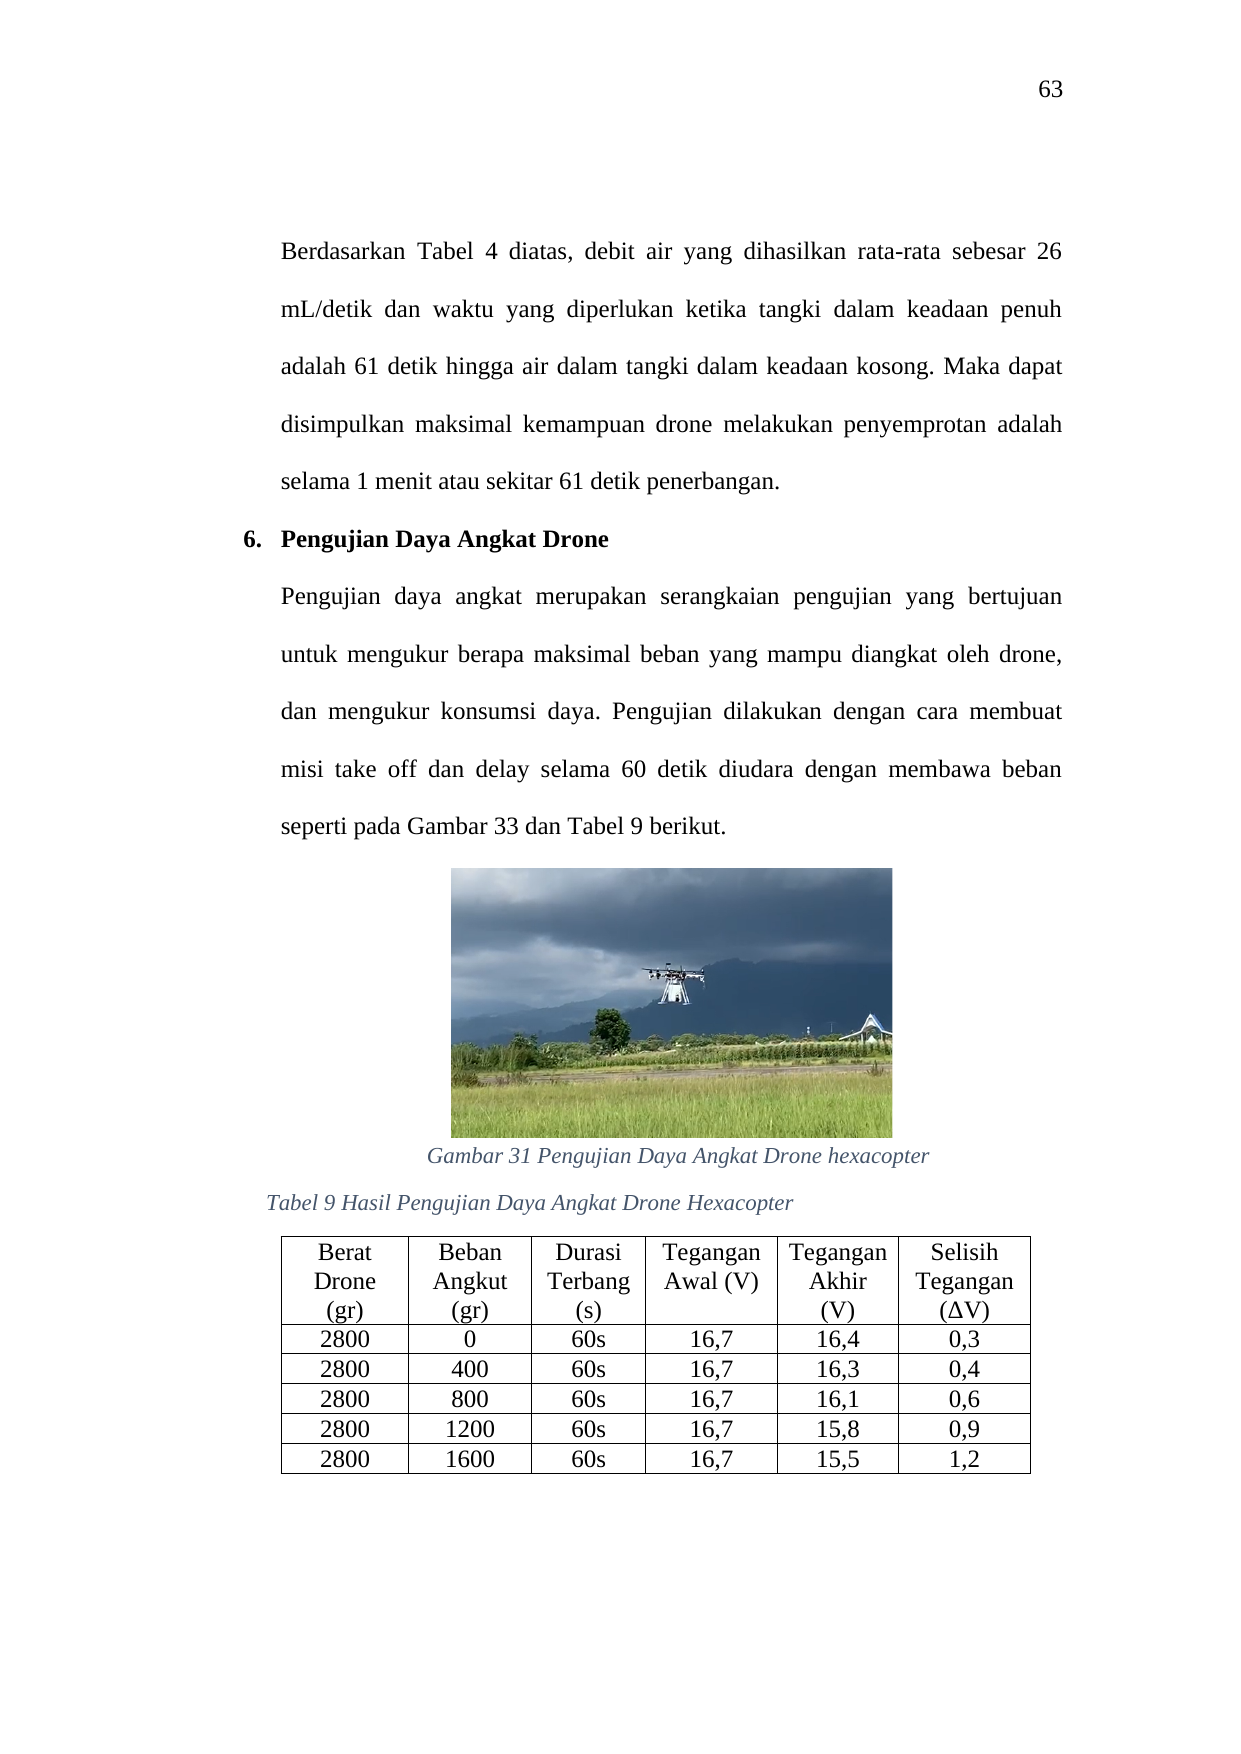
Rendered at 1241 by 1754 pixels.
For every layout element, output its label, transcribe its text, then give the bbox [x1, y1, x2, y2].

table_cell 60s [532, 1354, 645, 1383]
table_cell 1600 [409, 1444, 531, 1472]
list Pengujian Daya Angkat Drone [243, 524, 1063, 552]
table_cell 60s [532, 1414, 645, 1443]
table_cell 16,7 [646, 1384, 777, 1413]
table_cell 15,5 [778, 1444, 898, 1472]
table_cell 16,1 [778, 1384, 898, 1413]
table_cell 16,7 [646, 1414, 777, 1443]
table_cell 2800 [282, 1384, 408, 1413]
table_cell 0,9 [899, 1414, 1030, 1443]
table_cell 0,6 [899, 1384, 1030, 1413]
table_cell 60s [532, 1325, 645, 1353]
table_cell 60s [532, 1384, 645, 1413]
table_cell 400 [409, 1354, 531, 1383]
table_cell 0 [409, 1325, 531, 1353]
table_cell 60s [532, 1444, 645, 1472]
table_cell 16,7 [646, 1354, 777, 1383]
table_cell 2800 [282, 1354, 408, 1383]
table_cell 0,4 [899, 1354, 1030, 1383]
table_cell 15,8 [778, 1414, 898, 1443]
list Berdasarkan Tabel 4 diatas, debit air yang dihasilkan rata-rata sebesar 26 mL/detik dan waktu yang diperlukan ketika tangki dalam keadaan penuh adalah 61 detik hingga air dalam tangki dalam keadaan kosong. Maka dapat disimpulkan maksimal kemampuan drone melakukan penyemprotan adalah selama 1 menit atau sekitar 61 detik penerbangan. [281, 236, 1063, 495]
table_header Durasi Terbang (s) [532, 1237, 645, 1323]
table_cell 0,3 [899, 1325, 1030, 1353]
table_header Berat Drone (gr) [282, 1237, 408, 1323]
table_cell 1200 [409, 1414, 531, 1443]
table_cell 16,4 [778, 1325, 898, 1353]
table_header Beban Angkut (gr) [409, 1237, 531, 1323]
table_cell 1,2 [899, 1444, 1030, 1472]
list Pengujian daya angkat merupakan serangkaian pengujian yang bertujuan untuk mengukur berapa maksimal beban yang mampu diangkat oleh drone, dan mengukur konsumsi daya. Pengujian dilakukan dengan cara membuat misi take off dan delay selama 60 detik diudara dengan membawa beban seperti pada Gambar 33 dan Tabel 9 berikut. [281, 581, 1063, 840]
table_cell 16,7 [646, 1325, 777, 1353]
table_header Selisih Tegangan (ΔV) [899, 1237, 1030, 1323]
table_header Tegangan Awal (V) [646, 1237, 777, 1323]
table_header Tegangan Akhir (V) [778, 1237, 898, 1323]
picture [451, 868, 893, 1138]
table_cell 800 [409, 1384, 531, 1413]
table_cell 2800 [282, 1444, 408, 1472]
table_cell 16,3 [778, 1354, 898, 1383]
table_cell 2800 [282, 1414, 408, 1443]
table_cell 2800 [282, 1325, 408, 1353]
table_cell 16,7 [646, 1444, 777, 1472]
